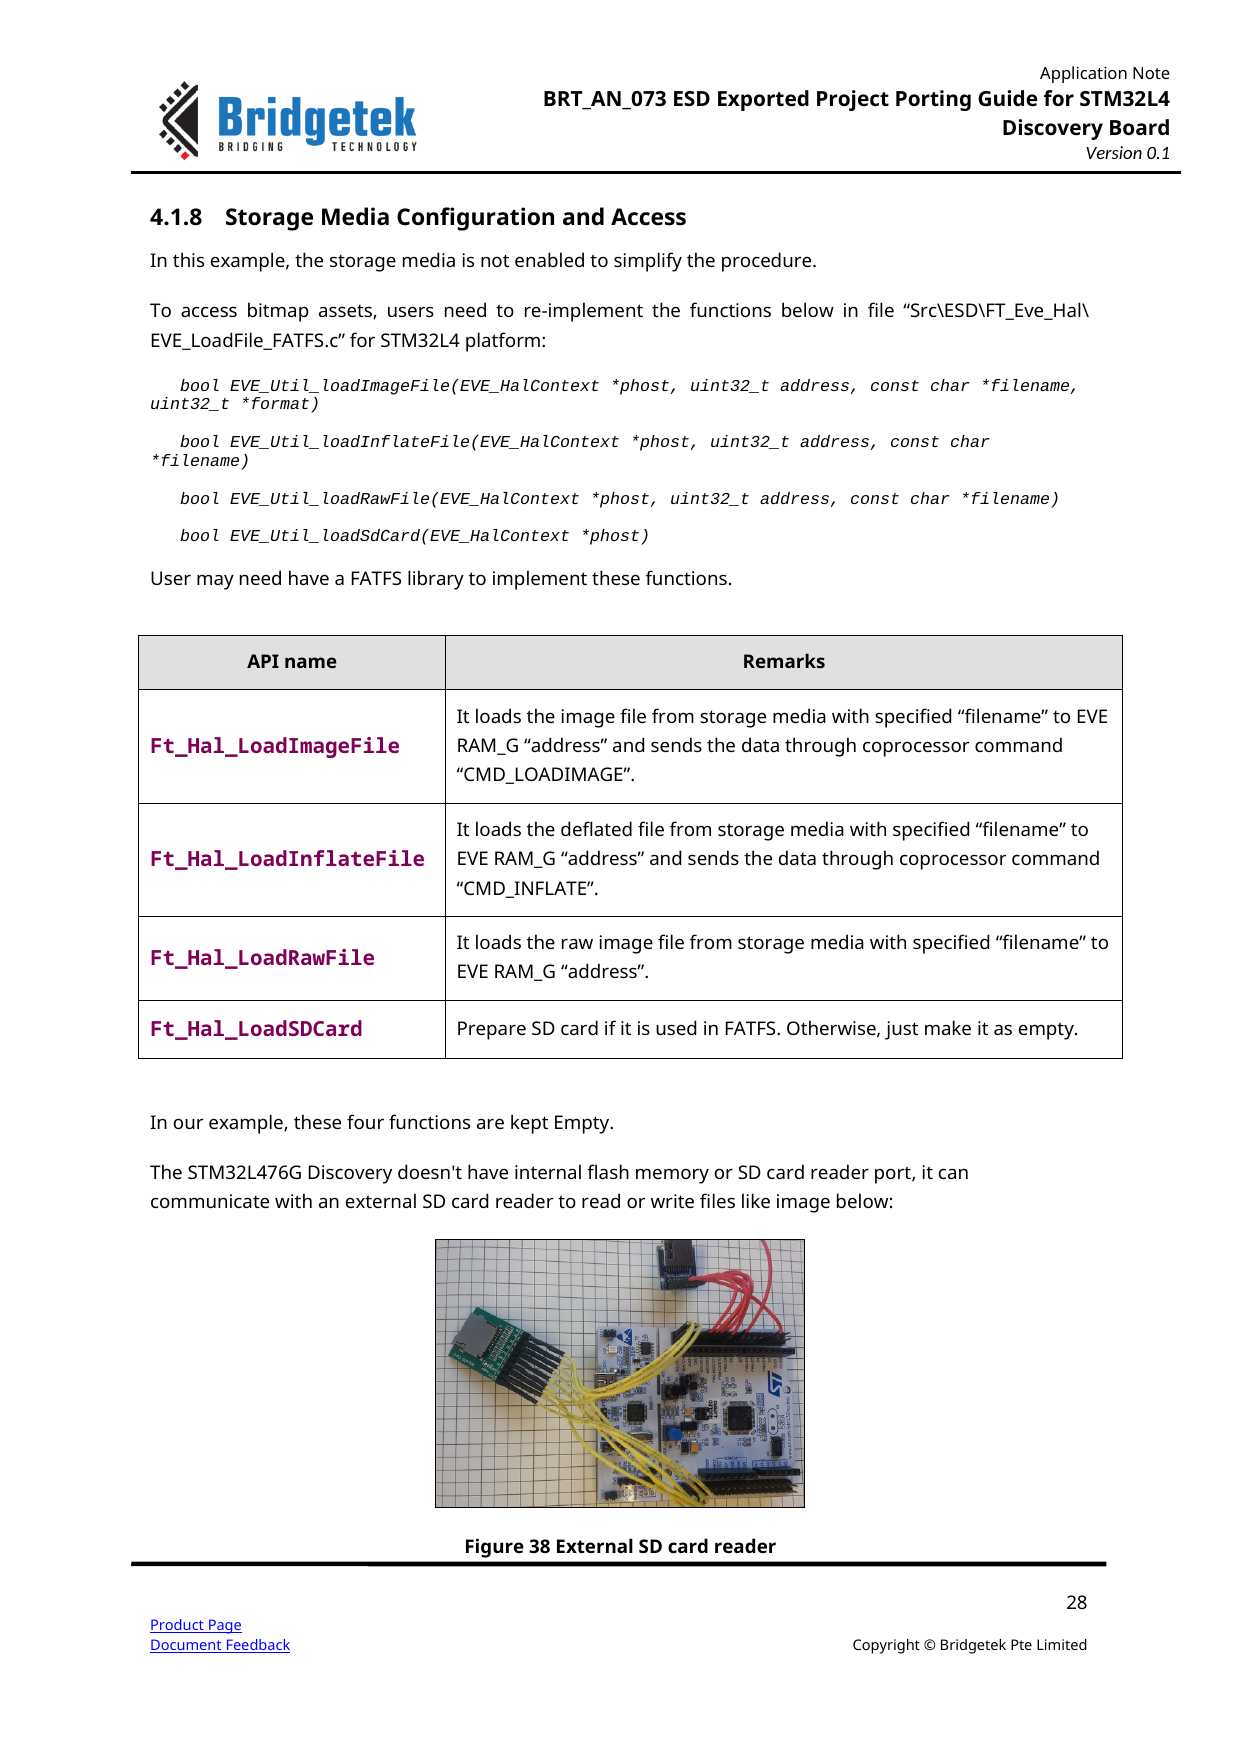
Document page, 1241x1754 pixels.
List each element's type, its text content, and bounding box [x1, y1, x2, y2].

table_cell It loads the raw image file from storage media with specified “filename” to EVE RAM_G “address”. [446, 917, 1122, 1000]
table_cell It loads the image file from storage media with specified “filename” to EVE RAM_G “address” and sends the data through coprocessor command “CMD_LOADIMAGE”. [446, 690, 1122, 803]
text User may need have a FATFS library to implement these functions. [150, 566, 1090, 591]
text The STM32L476G Discovery doesn't have internal flash memory or SD card reader port, it can communicate with an external SD card reader to read or write files like image below: [150, 1159, 1090, 1214]
picture [436, 1240, 804, 1507]
text bool EVE_Util_loadSdCard(EVE_HalContext *phost) [150, 528, 1090, 547]
table_cell Ft_Hal_LoadImageFile [139, 690, 445, 803]
table_cell Ft_Hal_LoadSDCard [139, 1001, 445, 1058]
text bool EVE_Util_loadRawFile(EVE_HalContext *phost, uint32_t address, const char *filename) [150, 490, 1090, 509]
table_header API name [139, 636, 445, 689]
text bool EVE_Util_loadImageFile(EVE_HalContext *phost, uint32_t address, const char *filename, uint32_t *format) [150, 377, 1090, 415]
subtitle Storage Media Configuration and Access [150, 201, 1090, 232]
table_cell It loads the deflated file from storage media with specified “filename” to EVE RAM_G “address” and sends the data through coprocessor command “CMD_INFLATE”. [446, 804, 1122, 916]
table_header Remarks [446, 636, 1122, 689]
text To access bitmap assets, users need to re-implement the functions below in file “Src\ESD\FT_Eve_Hal\EVE_LoadFile_FATFS.c” for STM32L4 platform: [150, 298, 1090, 352]
picture [150, 73, 422, 163]
table_cell Ft_Hal_LoadRawFile [139, 917, 445, 1000]
text In this example, the storage media is not enabled to simplify the procedure. [150, 248, 1090, 273]
text In our example, these four functions are kept Empty. [150, 1109, 1090, 1134]
text bool EVE_Util_loadInflateFile(EVE_HalContext *phost, uint32_t address, const char *filename) [150, 434, 1090, 471]
table_cell Ft_Hal_LoadInflateFile [139, 804, 445, 916]
table_cell Prepare SD card if it is used in FATFS. Otherwise, just make it as empty. [446, 1001, 1122, 1058]
